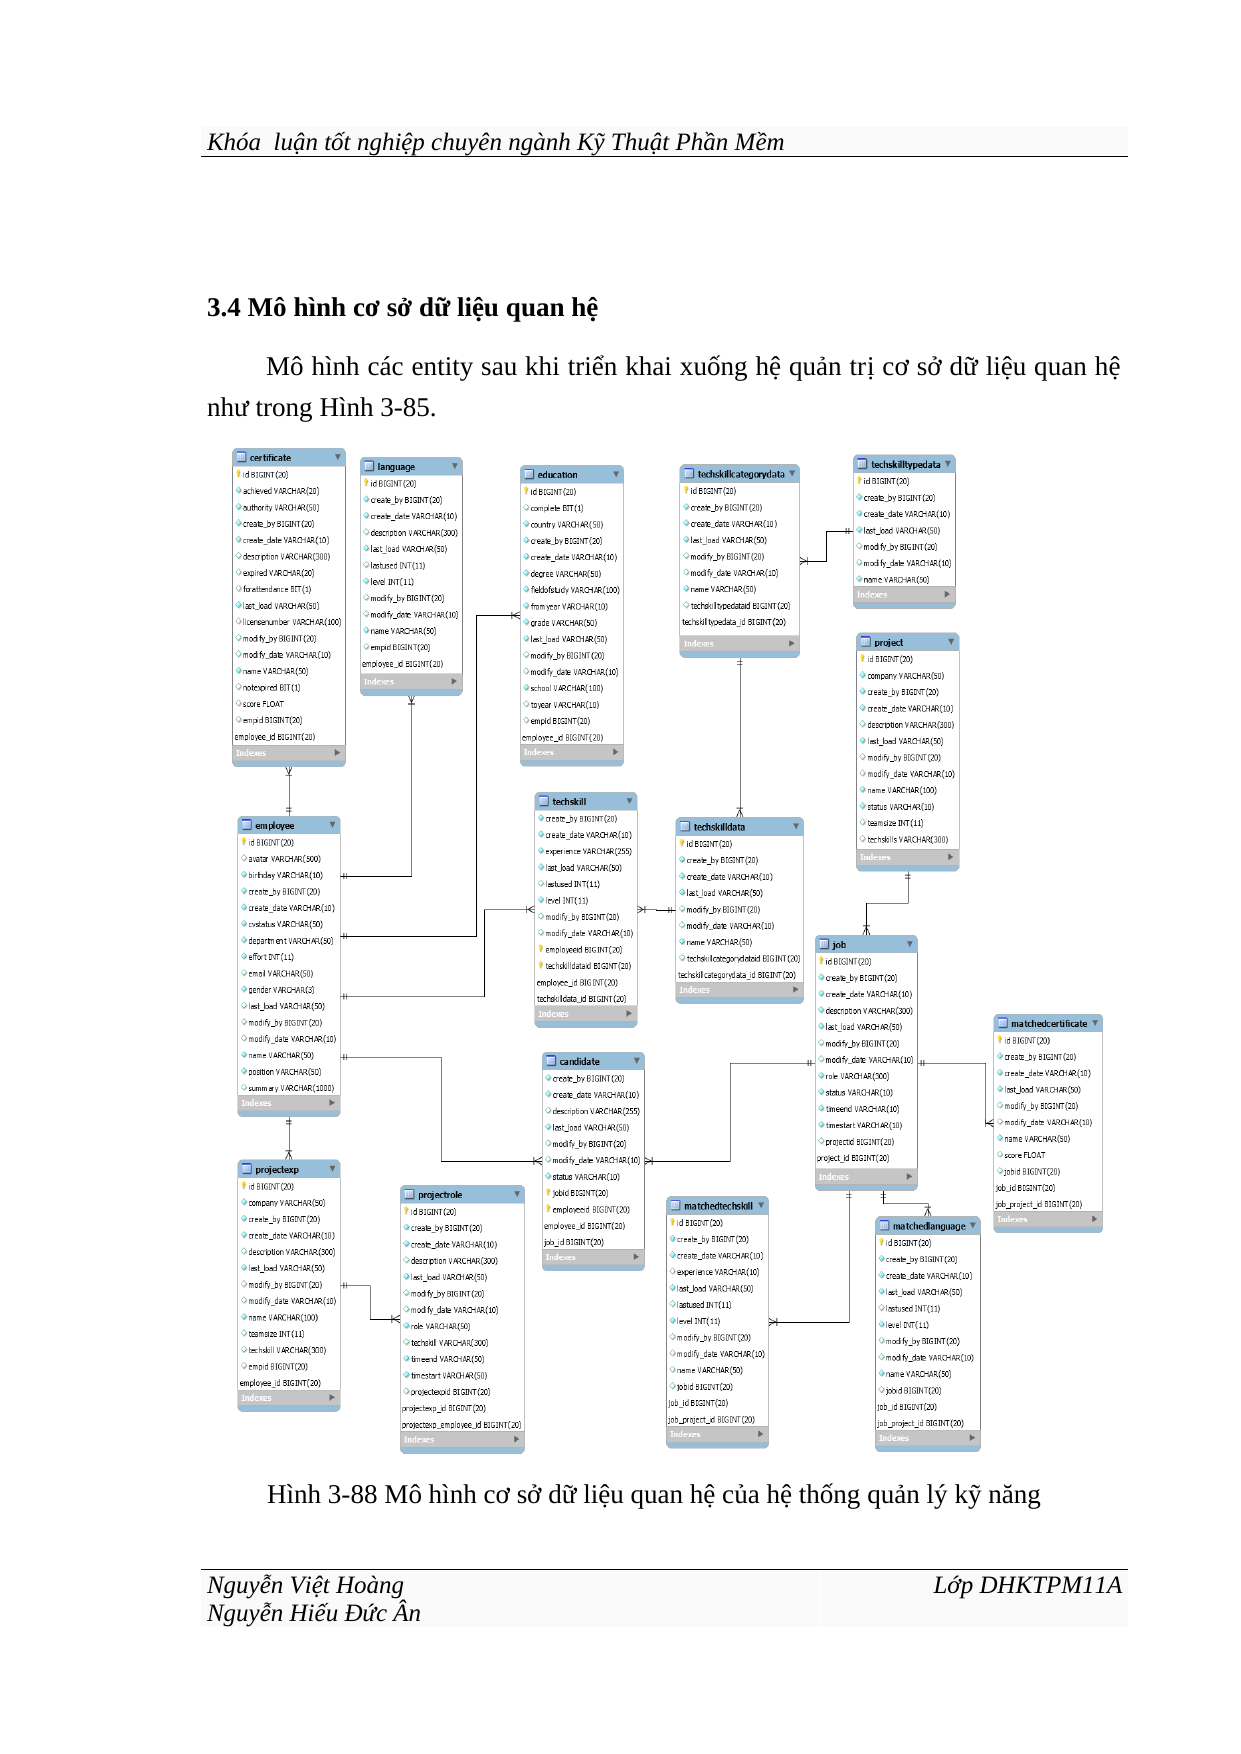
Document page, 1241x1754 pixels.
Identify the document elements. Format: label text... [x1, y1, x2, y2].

picture [225, 443, 1141, 1463]
subtitle Mô hình cơ sở dữ liệu quan hệ [207, 291, 1122, 322]
text Mô hình các entity sau khi triển khai xuống hệ quản trị cơ sở dữ liệu quan hệ như trong Hình 3-85. [207, 350, 1122, 422]
text Hình 3-85 Mô hình cơ sở dữ liệu quan hệ của hệ thống quản lý kỹ năng [207, 1478, 1122, 1509]
